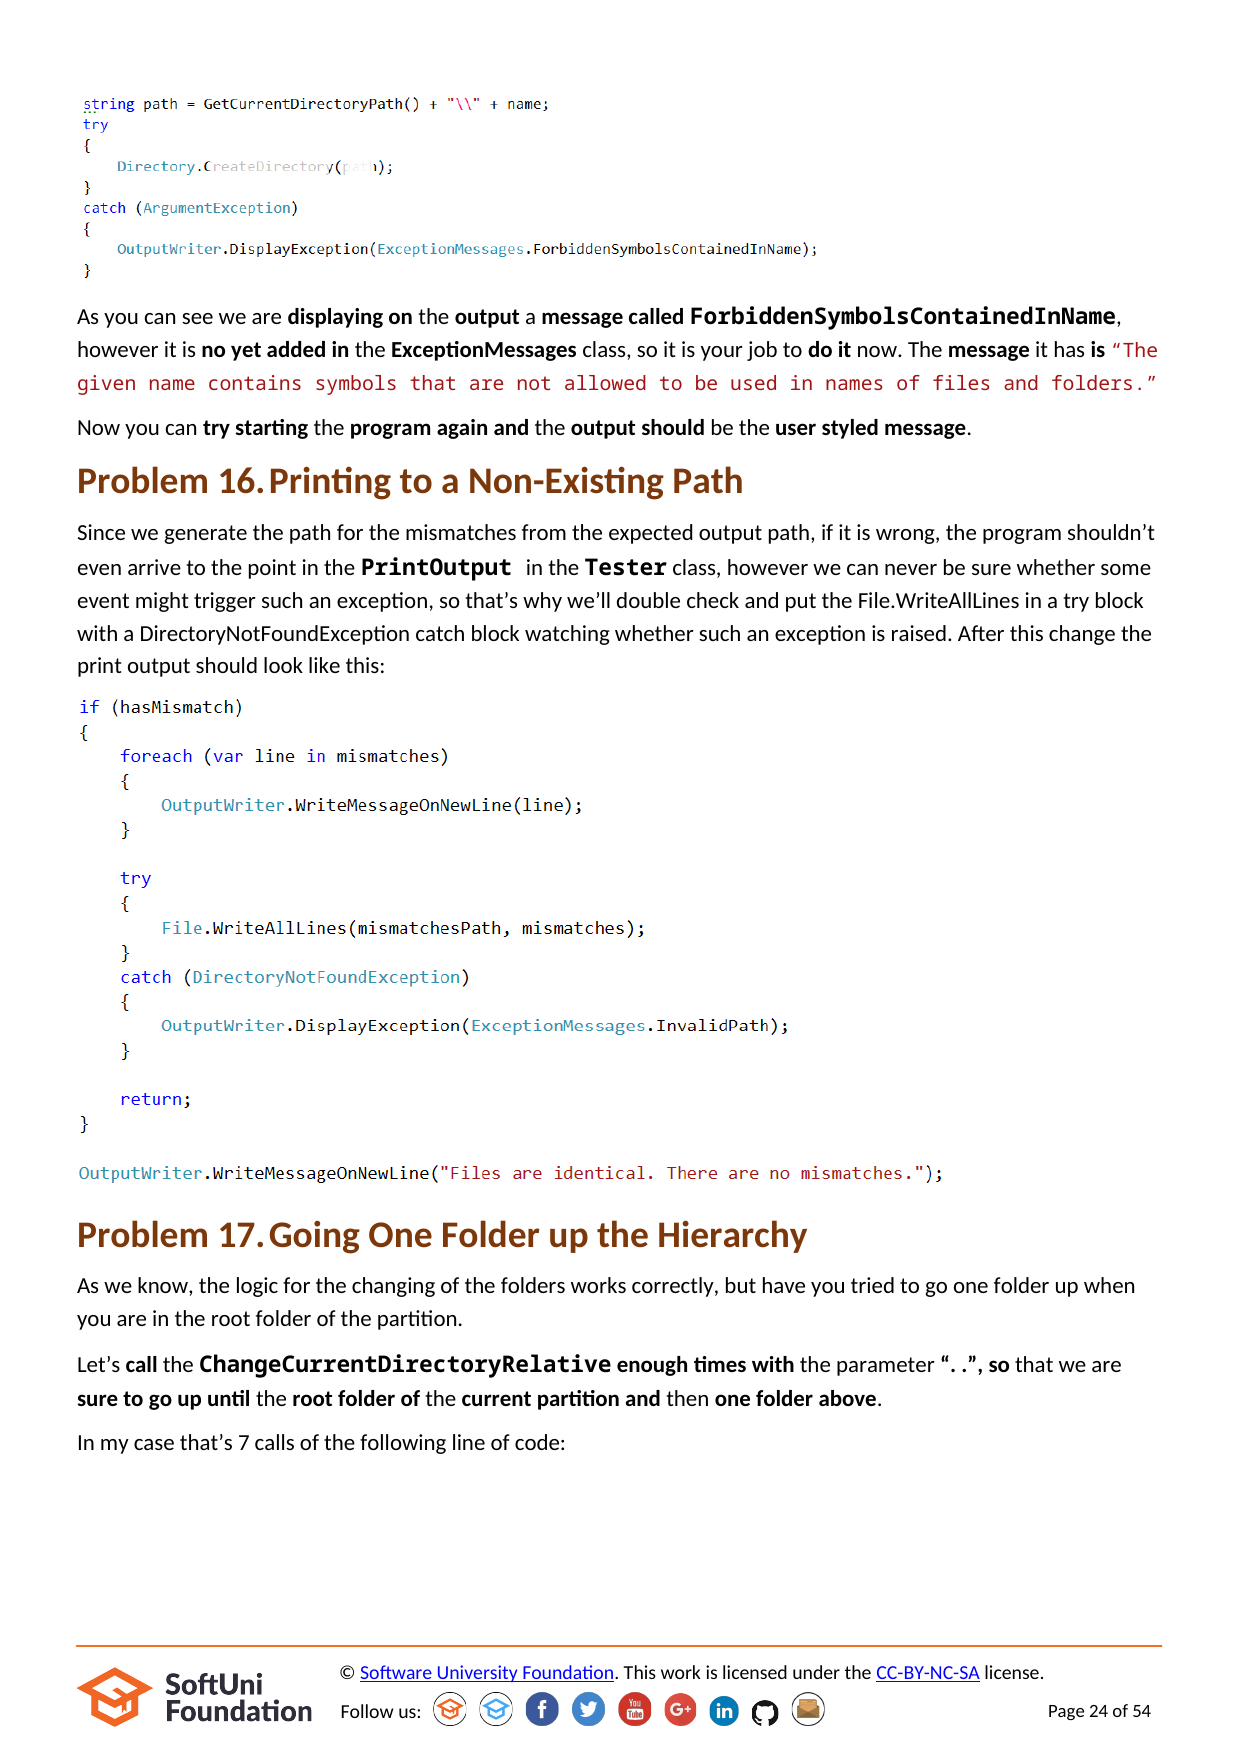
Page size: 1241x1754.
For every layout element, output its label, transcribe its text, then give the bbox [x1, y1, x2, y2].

picture [723, 1708, 732, 1717]
picture [709, 1717, 718, 1726]
picture [664, 1693, 697, 1726]
picture [791, 1692, 825, 1726]
subtitle Going One Folder up the Hierarchy [77, 1211, 1163, 1256]
picture [709, 1696, 718, 1705]
picture [525, 1692, 559, 1726]
picture [479, 1692, 513, 1726]
picture [76, 1667, 312, 1727]
text As we know, the logic for the changing of the folders works correctly, but have you tried to go one folder up when you are in the root folder of the partition. [77, 1272, 1163, 1332]
picture [433, 1692, 467, 1726]
picture [752, 1700, 779, 1726]
picture [76, 695, 970, 1194]
text Let’s call the ChangeCurrentDirectoryRelative enough times with the parameter “. .”, so that we are sure to go up until the root folder of the current partition and then one folder above. [77, 1348, 1163, 1412]
picture [618, 1692, 652, 1726]
picture [572, 1692, 605, 1726]
text As you can see we are displaying on the output a message called ForbiddenSymbolsContainedInName, however it is no yet added in the ExceptionMessages class, so it is your job to do it now. The message it has is “The given name contains symbols that are not allowed to be used in names of files and folders.” [77, 300, 1163, 396]
text In my case that’s 7 calls of the following line of code: [77, 1428, 1163, 1457]
picture [730, 1717, 739, 1726]
picture [730, 1696, 739, 1705]
picture [76, 95, 892, 284]
text Since we generate the path for the mismatches from the expected output path, if it is wrong, the program shouldn’t even arrive to the point in the PrintOutput in the Tester class, however we can never be sure whether some event might trigger such an exception, so that’s why we’ll double check and put the File.WriteAllLines in a try block with a DirectoryNotFoundException catch block watching whether such an exception is raised. After this change the print output should look like this: [77, 518, 1163, 679]
text Now you can try starting the program again and the output should be the user styled message. [77, 413, 1163, 441]
subtitle Printing to a Non-Existing Path [77, 457, 1163, 503]
